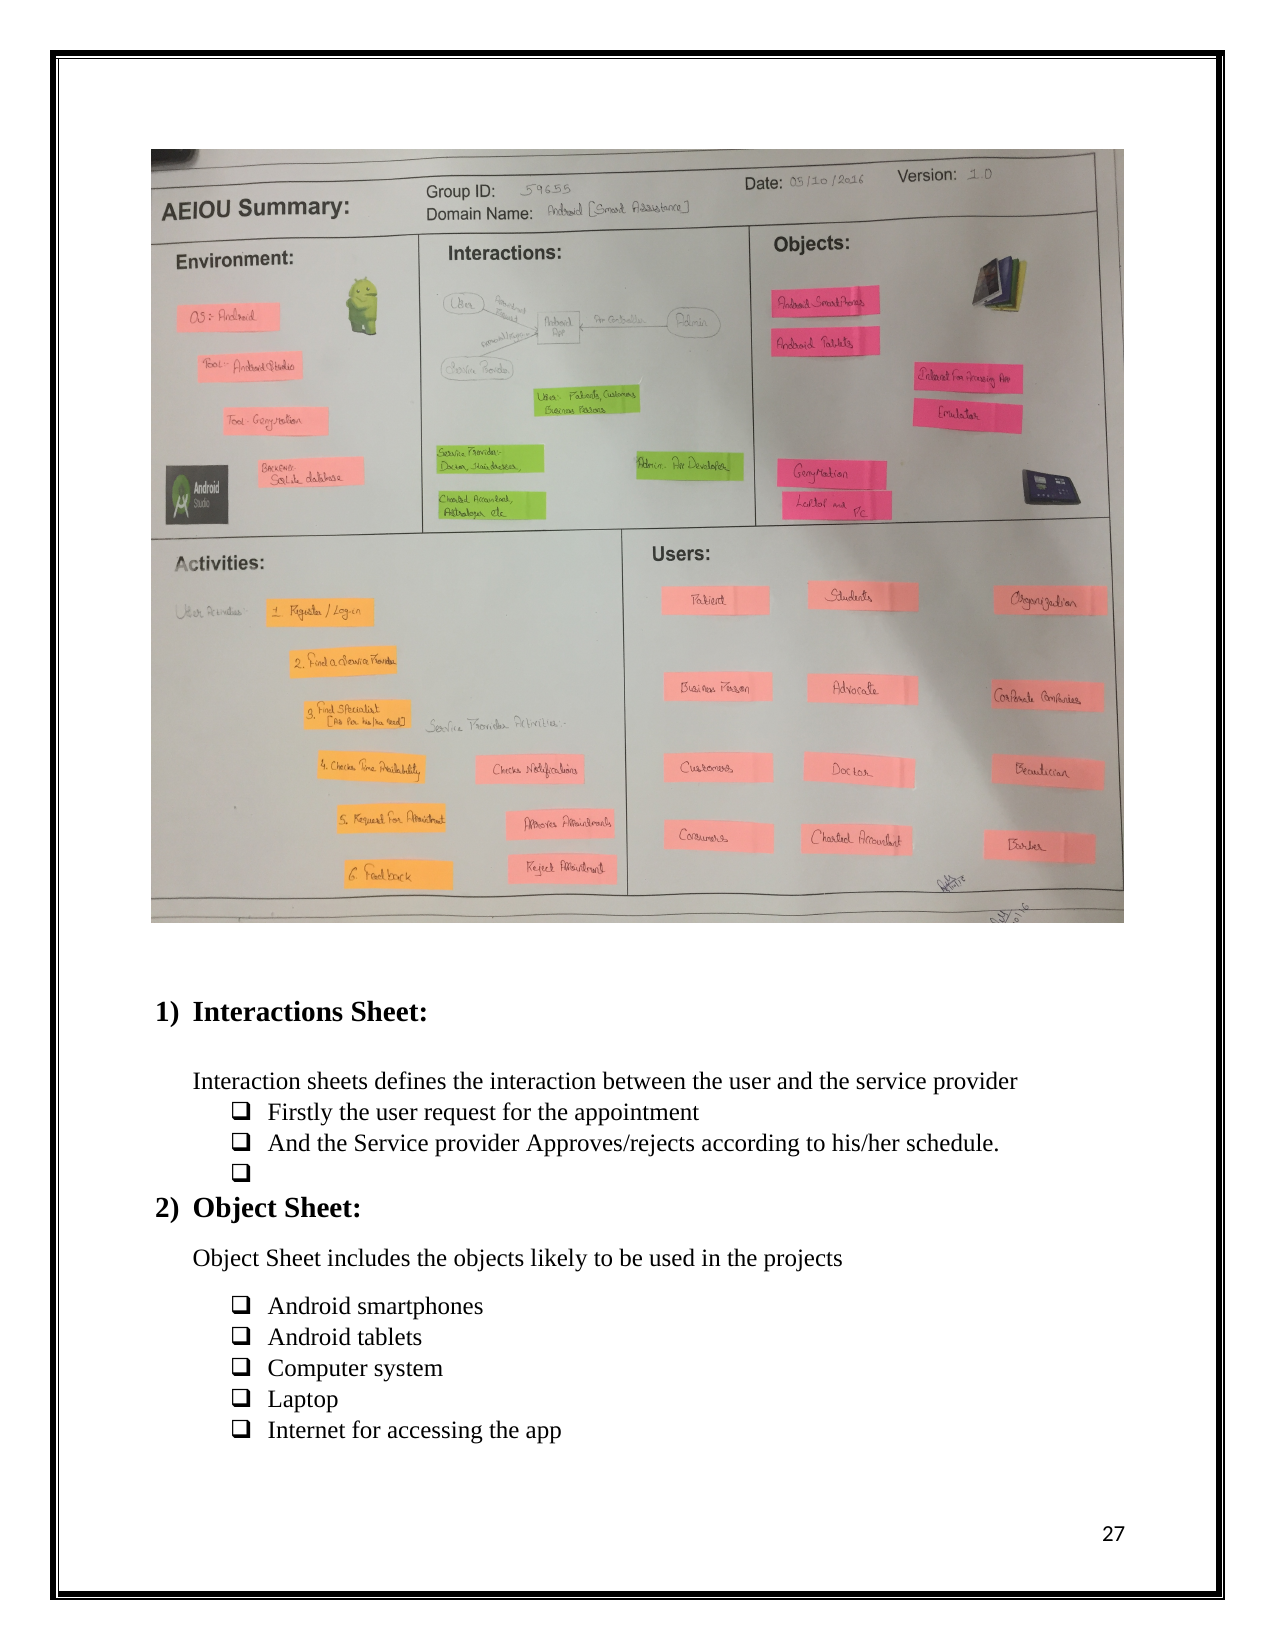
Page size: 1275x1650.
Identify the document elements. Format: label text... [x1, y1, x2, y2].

list Firstly the user request for the appointment [230, 1097, 1125, 1126]
list And the Service provider Approves/rejects according to his/her schedule. [230, 1128, 1125, 1157]
list Android tablets [230, 1322, 1125, 1351]
list Interactions Sheet: [155, 994, 1125, 1028]
list Object Sheet: [155, 1191, 1125, 1224]
list Android smartphones [230, 1291, 1125, 1320]
list Computer system [230, 1353, 1125, 1382]
list Interaction sheets defines the interaction between the user and the service provider [192, 1066, 1125, 1095]
text Object Sheet includes the objects likely to be used in the projects [155, 1243, 1125, 1272]
list Laptop [230, 1384, 1125, 1413]
list Internet for accessing the app [230, 1415, 1125, 1444]
picture [151, 149, 1124, 923]
